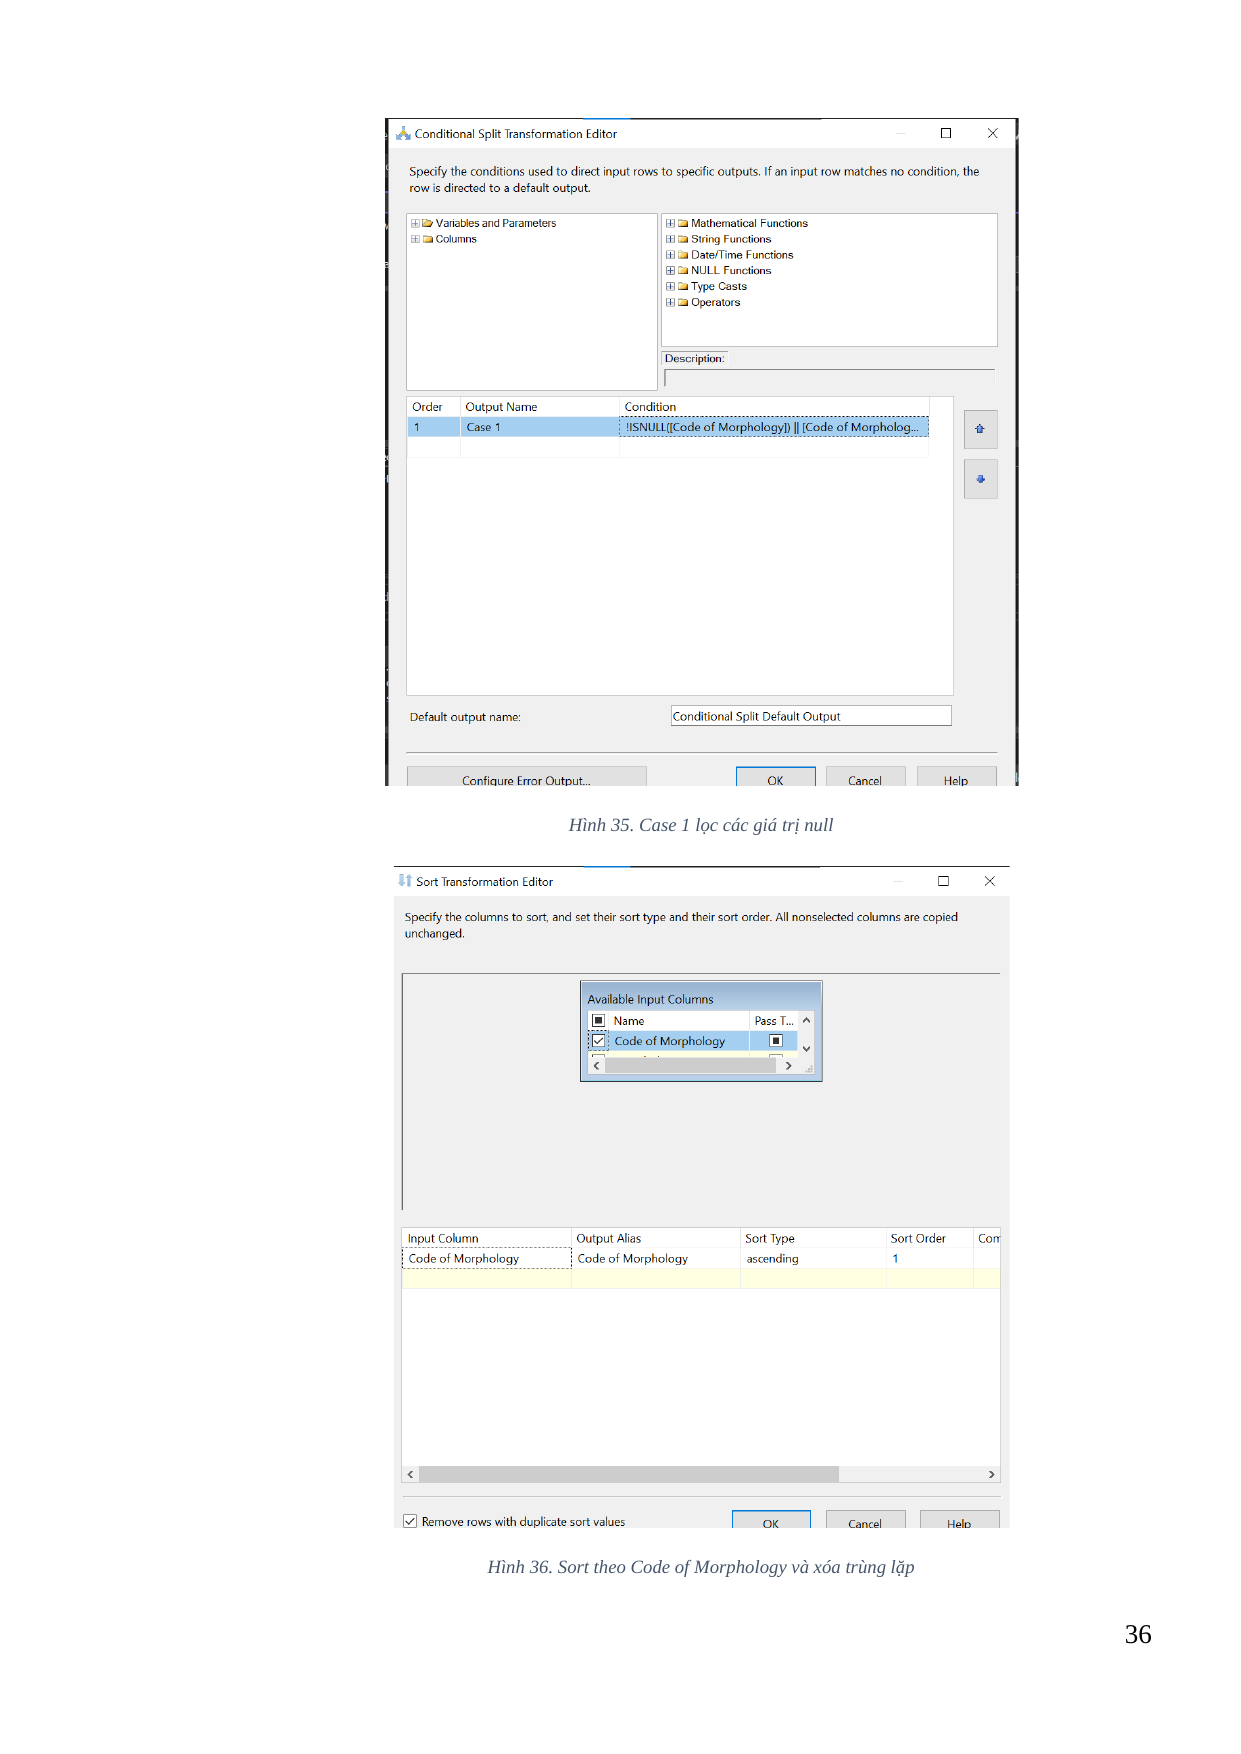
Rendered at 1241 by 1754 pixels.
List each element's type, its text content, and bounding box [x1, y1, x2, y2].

picture [394, 866, 1010, 1528]
text Hình 36. Sort theo Code of Morphology và xóa trùng lặp [252, 1556, 1152, 1578]
picture [385, 118, 1019, 786]
text Hình 35. Case 1 lọc các giá trị null [252, 814, 1152, 835]
